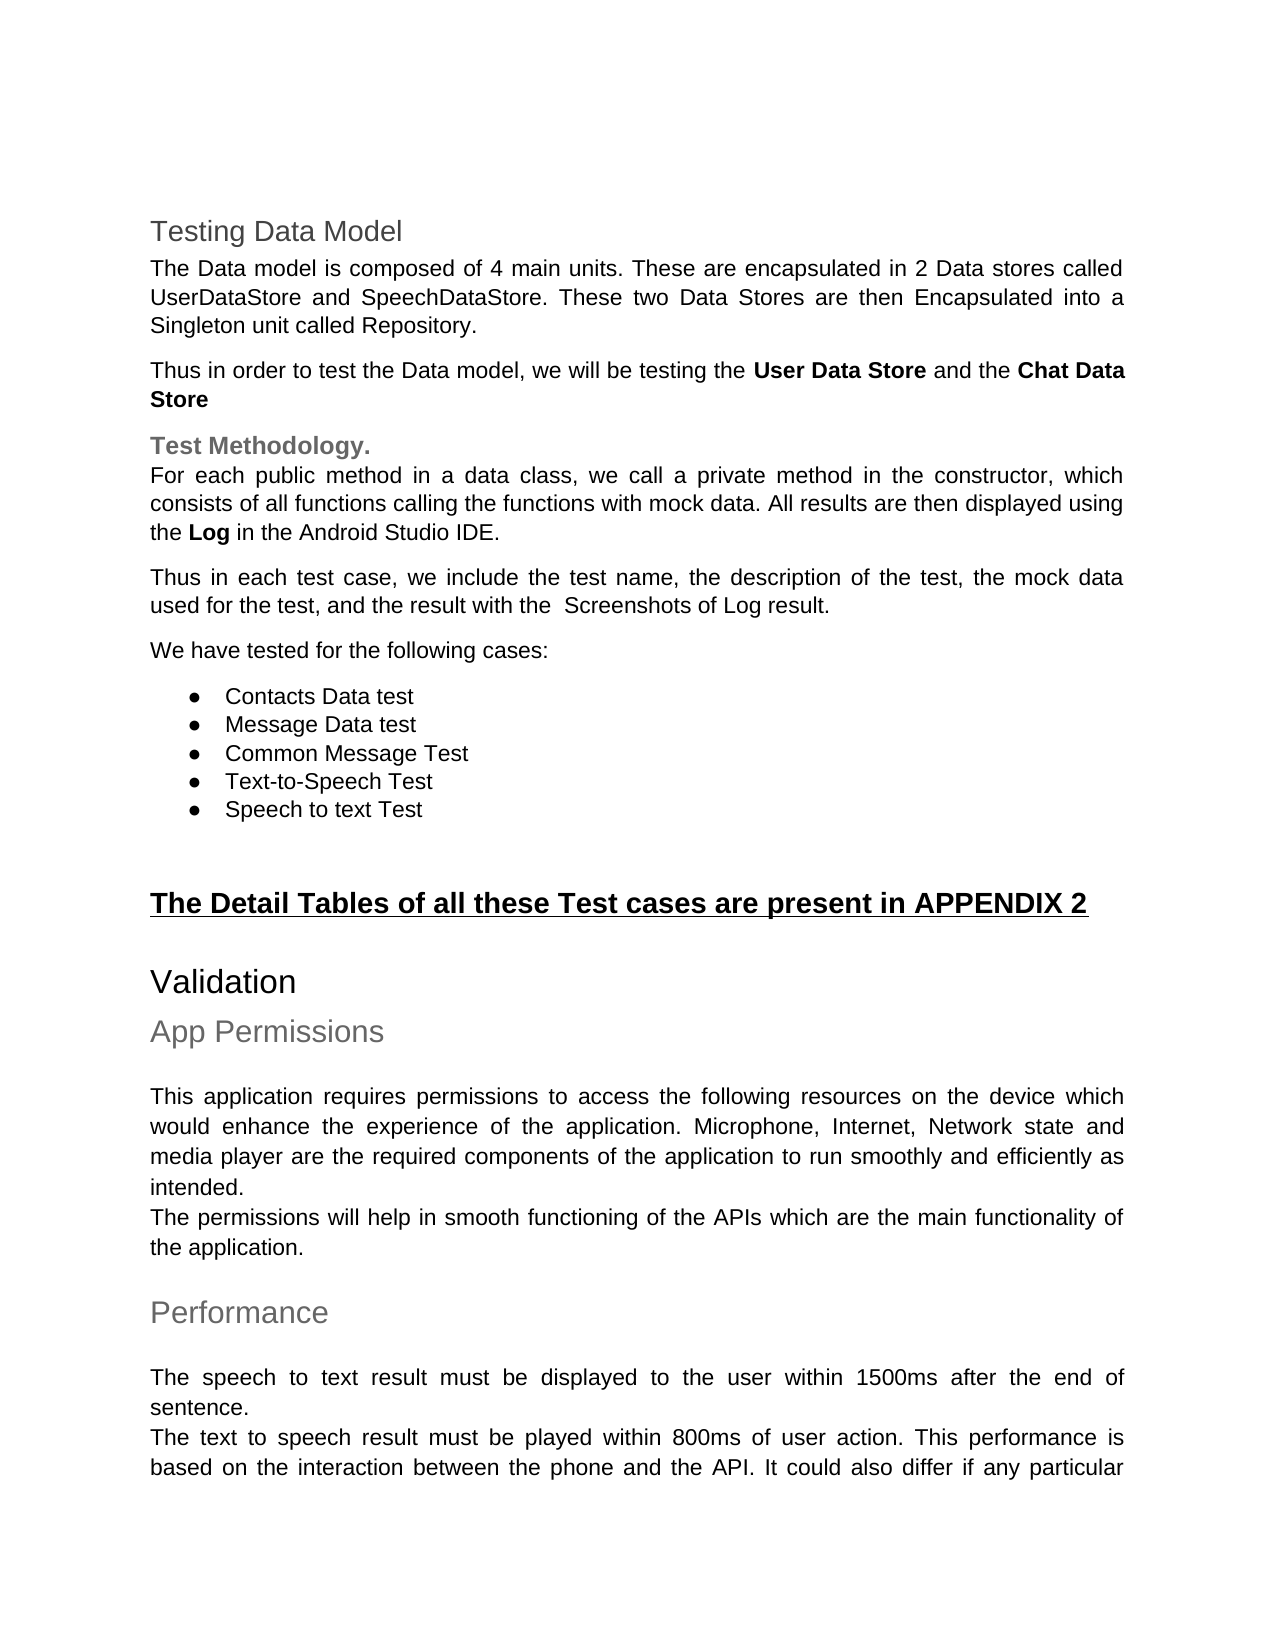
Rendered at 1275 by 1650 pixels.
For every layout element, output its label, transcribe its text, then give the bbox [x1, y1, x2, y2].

subtitle App Permissions [150, 1013, 1125, 1049]
subtitle Performance [150, 1294, 1125, 1330]
text This application requires permissions to access the following resources on the device which would enhance the experience of the application. Microphone, Internet, Network state and media player are the required components of the application to run smoothly and efficiently as intended. [150, 1083, 1125, 1200]
text The Data model is composed of 4 main units. These are encapsulated in 2 Data stores called UserDataStore and SpeechDataStore. These two Data Stores are then Encapsulated into a Singleton unit called Repository. [150, 255, 1125, 339]
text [150, 1424, 1125, 1481]
text Thus in each test case, we include the test name, the description of the test, the mock data used for the test, and the result with the Screenshots of Log result. [150, 564, 1125, 619]
list Speech to text Test [187, 796, 1125, 823]
list Message Data test [187, 711, 1125, 737]
text The Detail Tables of all these Test cases are present in APPENDIX 2 [150, 887, 1125, 920]
text The speech to text result must be displayed to the user within 1500ms after the end of sentence. [150, 1363, 1125, 1420]
subtitle Validation [150, 963, 1125, 1001]
list Contacts Data test [187, 683, 1125, 709]
text We have tested for the following cases: [150, 637, 1125, 664]
list Common Message Test [187, 739, 1125, 766]
text For each public method in a data class, we call a private method in the constructor, which consists of all functions calling the functions with mock data. All results are then displayed using the Log in the Android Studio IDE. [150, 462, 1125, 545]
list Text-to-Speech Test [187, 768, 1125, 794]
text Thus in order to test the Data model, we will be testing the User Data Store and the Chat Data Store [150, 357, 1125, 412]
text The permissions will help in smooth functioning of the APIs which are the main functionality of the application. [150, 1204, 1125, 1260]
subtitle Testing Data Model [150, 213, 1125, 247]
subtitle Test Methodology. [150, 431, 1125, 460]
